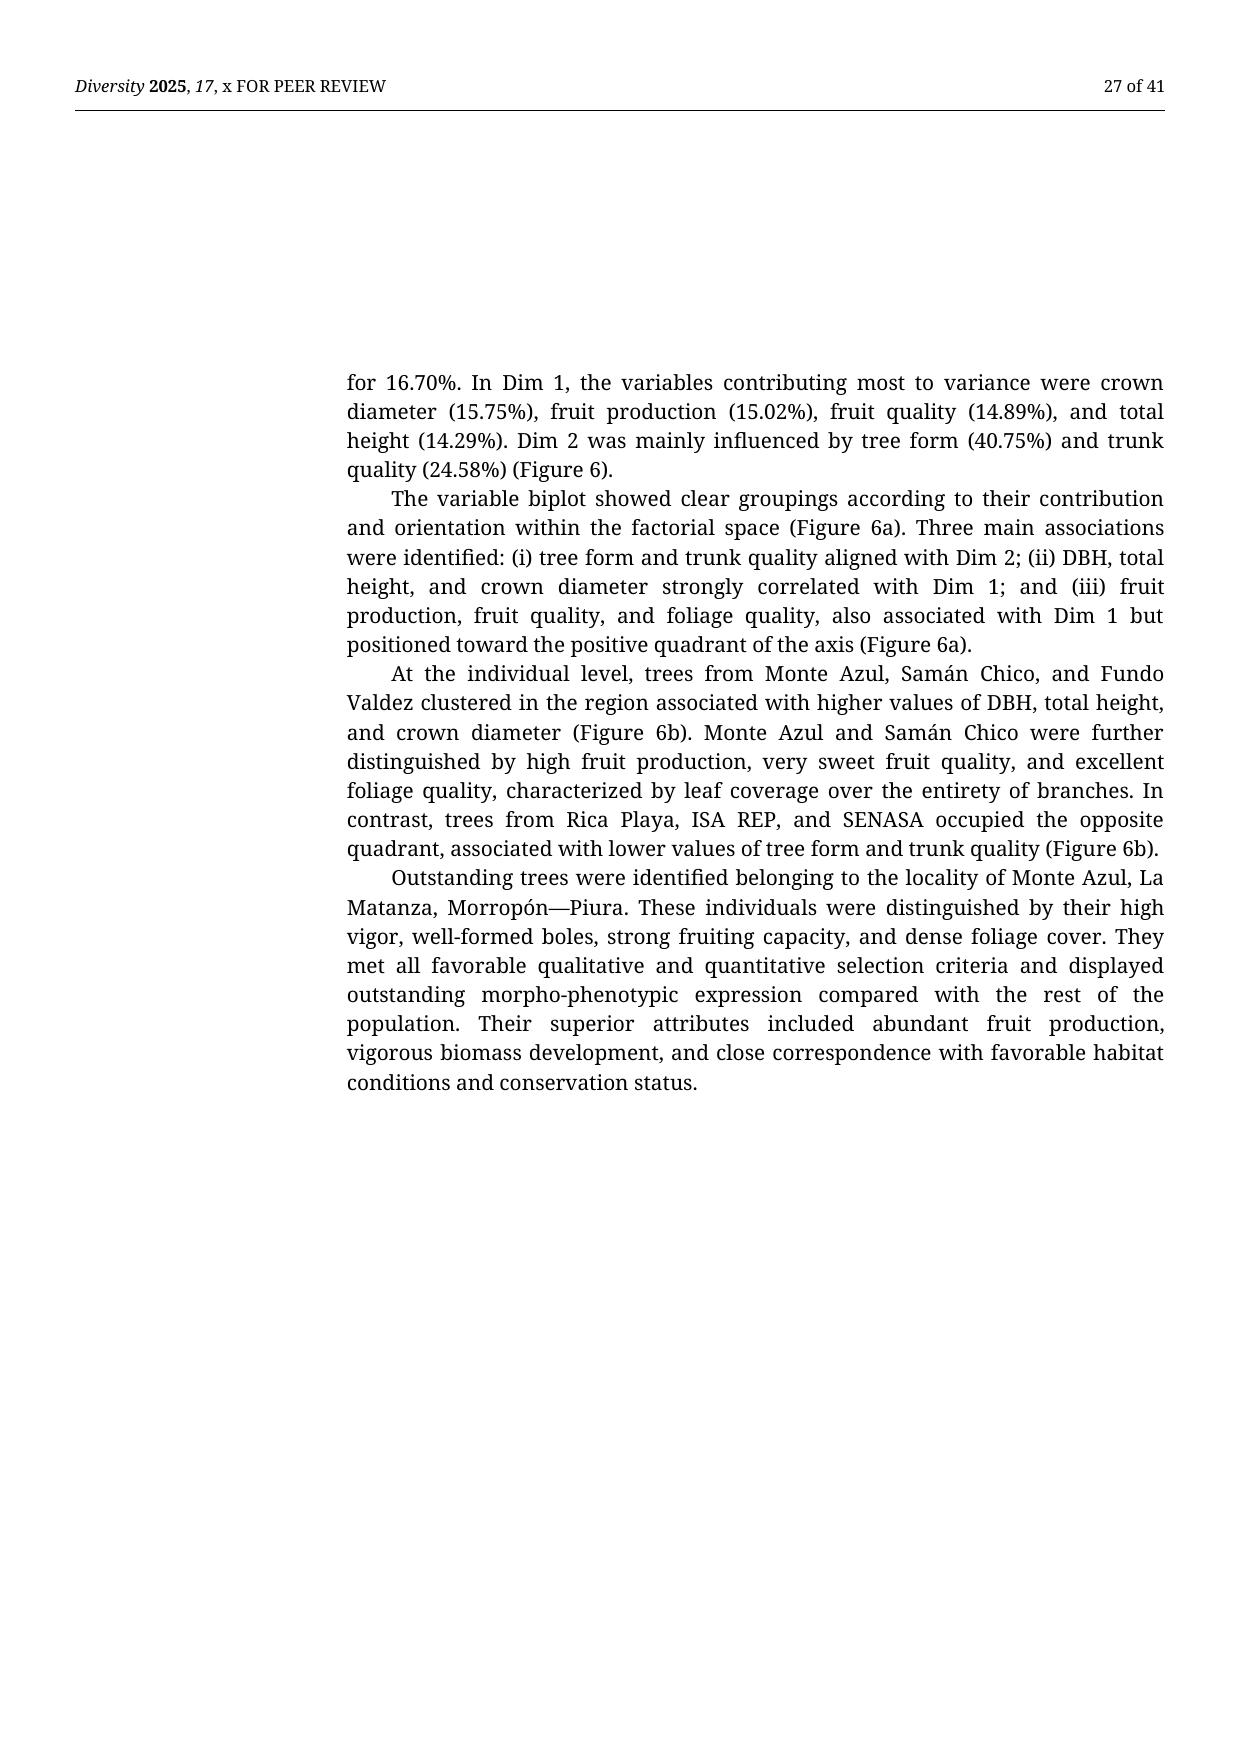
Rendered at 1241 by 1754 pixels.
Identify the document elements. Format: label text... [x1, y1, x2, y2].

text Outstanding trees were identified belonging to the locality of Monte Azul, La Matanza, Morropón—Piura. These individuals were distinguished by their high vigor, well-formed boles, strong fruiting capacity, and dense foliage cover. They met all favorable qualitative and quantitative selection criteria and displayed outstanding morpho-phenotypic expression compared with the rest of the population. Their superior attributes included abundant fruit production, vigorous biomass development, and close correspondence with favorable habitat conditions and conservation status. [347, 863, 1165, 1096]
text The variable biplot showed clear groupings according to their contribution and orientation within the factorial space (Figure 6a). Three main associations were identified: (i) tree form and trunk quality aligned with Dim 2; (ii) DBH, total height, and crown diameter strongly correlated with Dim 1; and (iii) fruit production, fruit quality, and foliage quality, also associated with Dim 1 but positioned toward the positive quadrant of the axis (Figure 6a). [347, 484, 1165, 659]
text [347, 367, 1165, 484]
text At the individual level, trees from Monte Azul, Samán Chico, and Fundo Valdez clustered in the region associated with higher values of DBH, total height, and crown diameter (Figure 6b). Monte Azul and Samán Chico were further distinguished by high fruit production, very sweet fruit quality, and excellent foliage quality, characterized by leaf coverage over the entirety of branches. In contrast, trees from Rica Playa, ISA REP, and SENASA occupied the opposite quadrant, associated with lower values of tree form and trunk quality (Figure 6b). [347, 659, 1165, 863]
